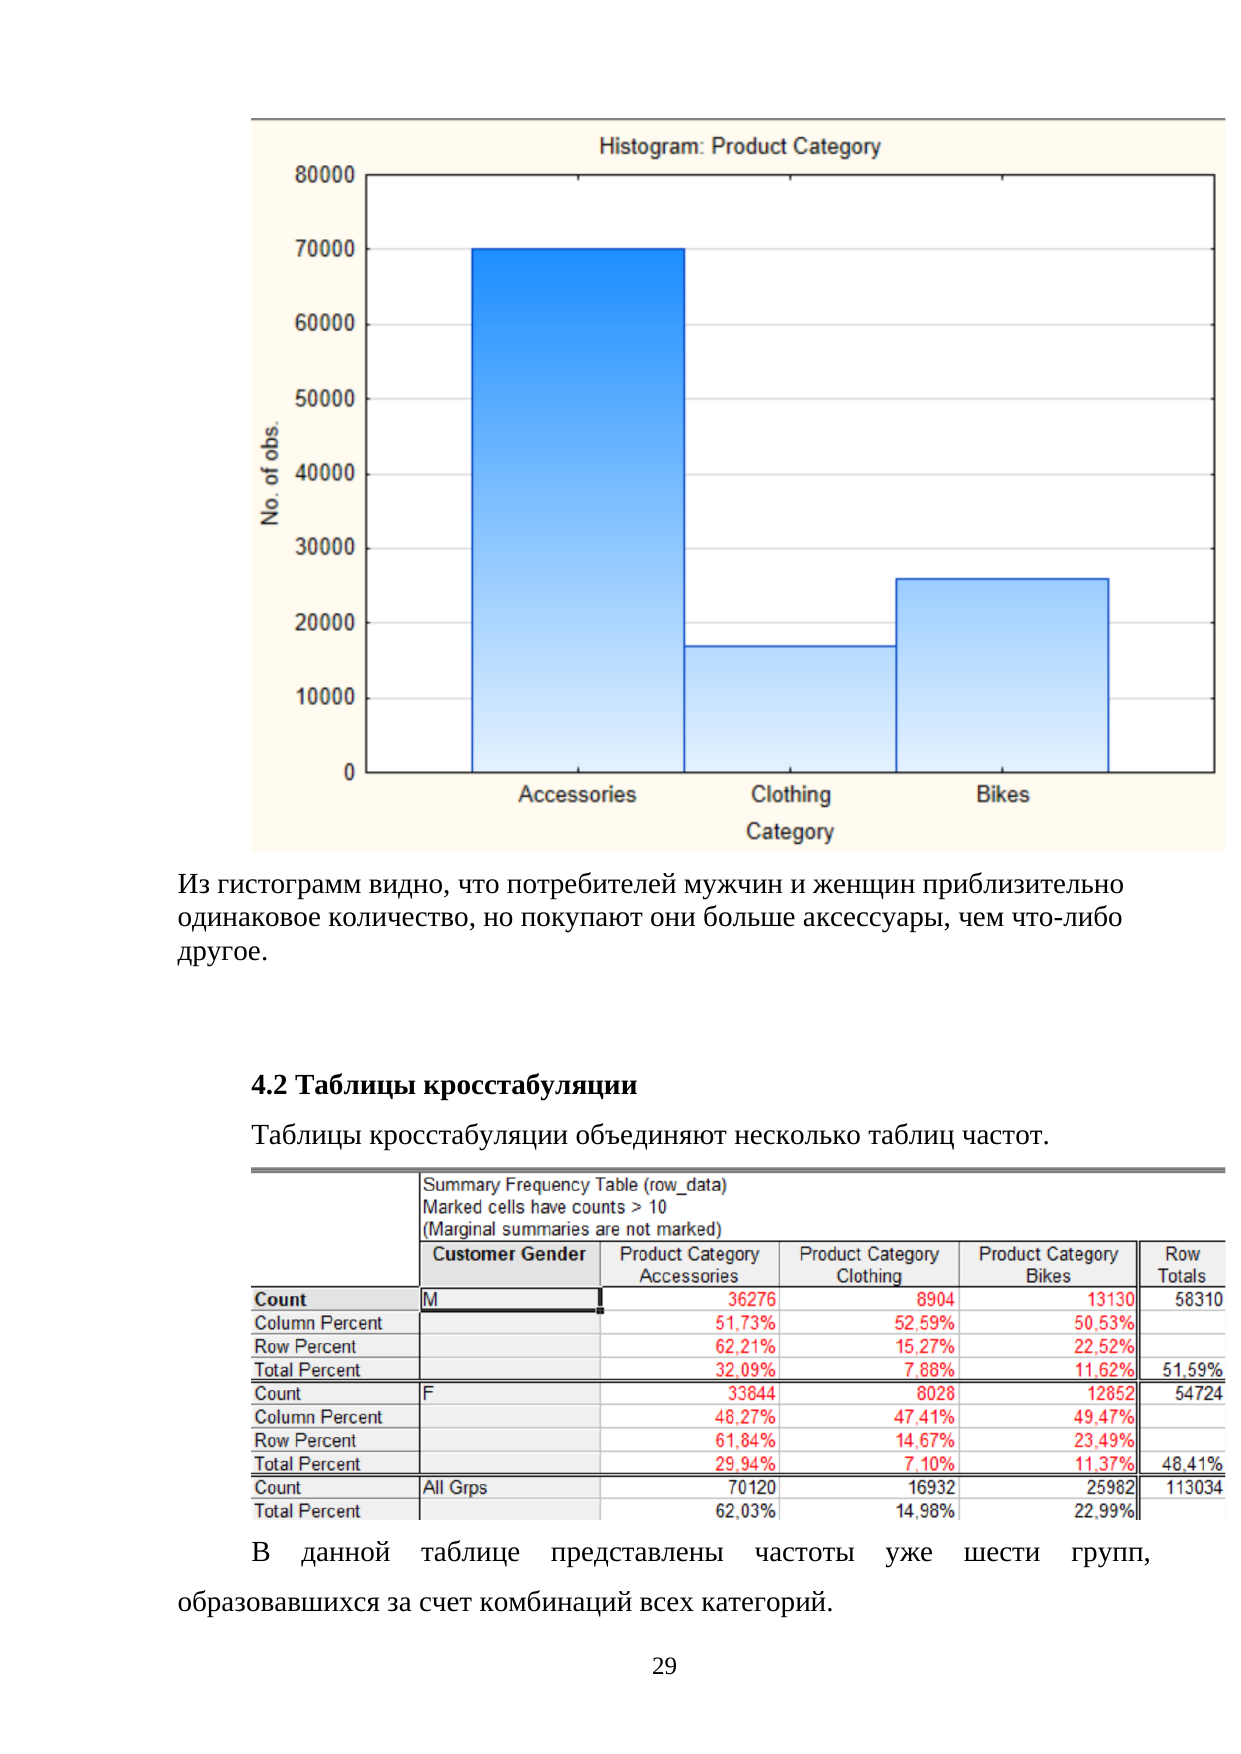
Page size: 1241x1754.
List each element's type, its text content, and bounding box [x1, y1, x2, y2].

picture [251, 1167, 1226, 1520]
text 4.2 Таблицы кросстабуляции [177, 1067, 1152, 1101]
text Таблицы кросстабуляции объединяют несколько таблиц частот. [177, 1117, 1152, 1151]
text В данной таблице представлены частоты уже шести групп, образовавшихся за счет комбинаций всех категорий. [177, 1534, 1152, 1618]
text Из гистограмм видно, что потребителей мужчин и женщин приблизительно одинаковое количество, но покупают они больше аксессуары, чем что-либо другое. [177, 866, 1152, 966]
picture [251, 118, 1226, 852]
